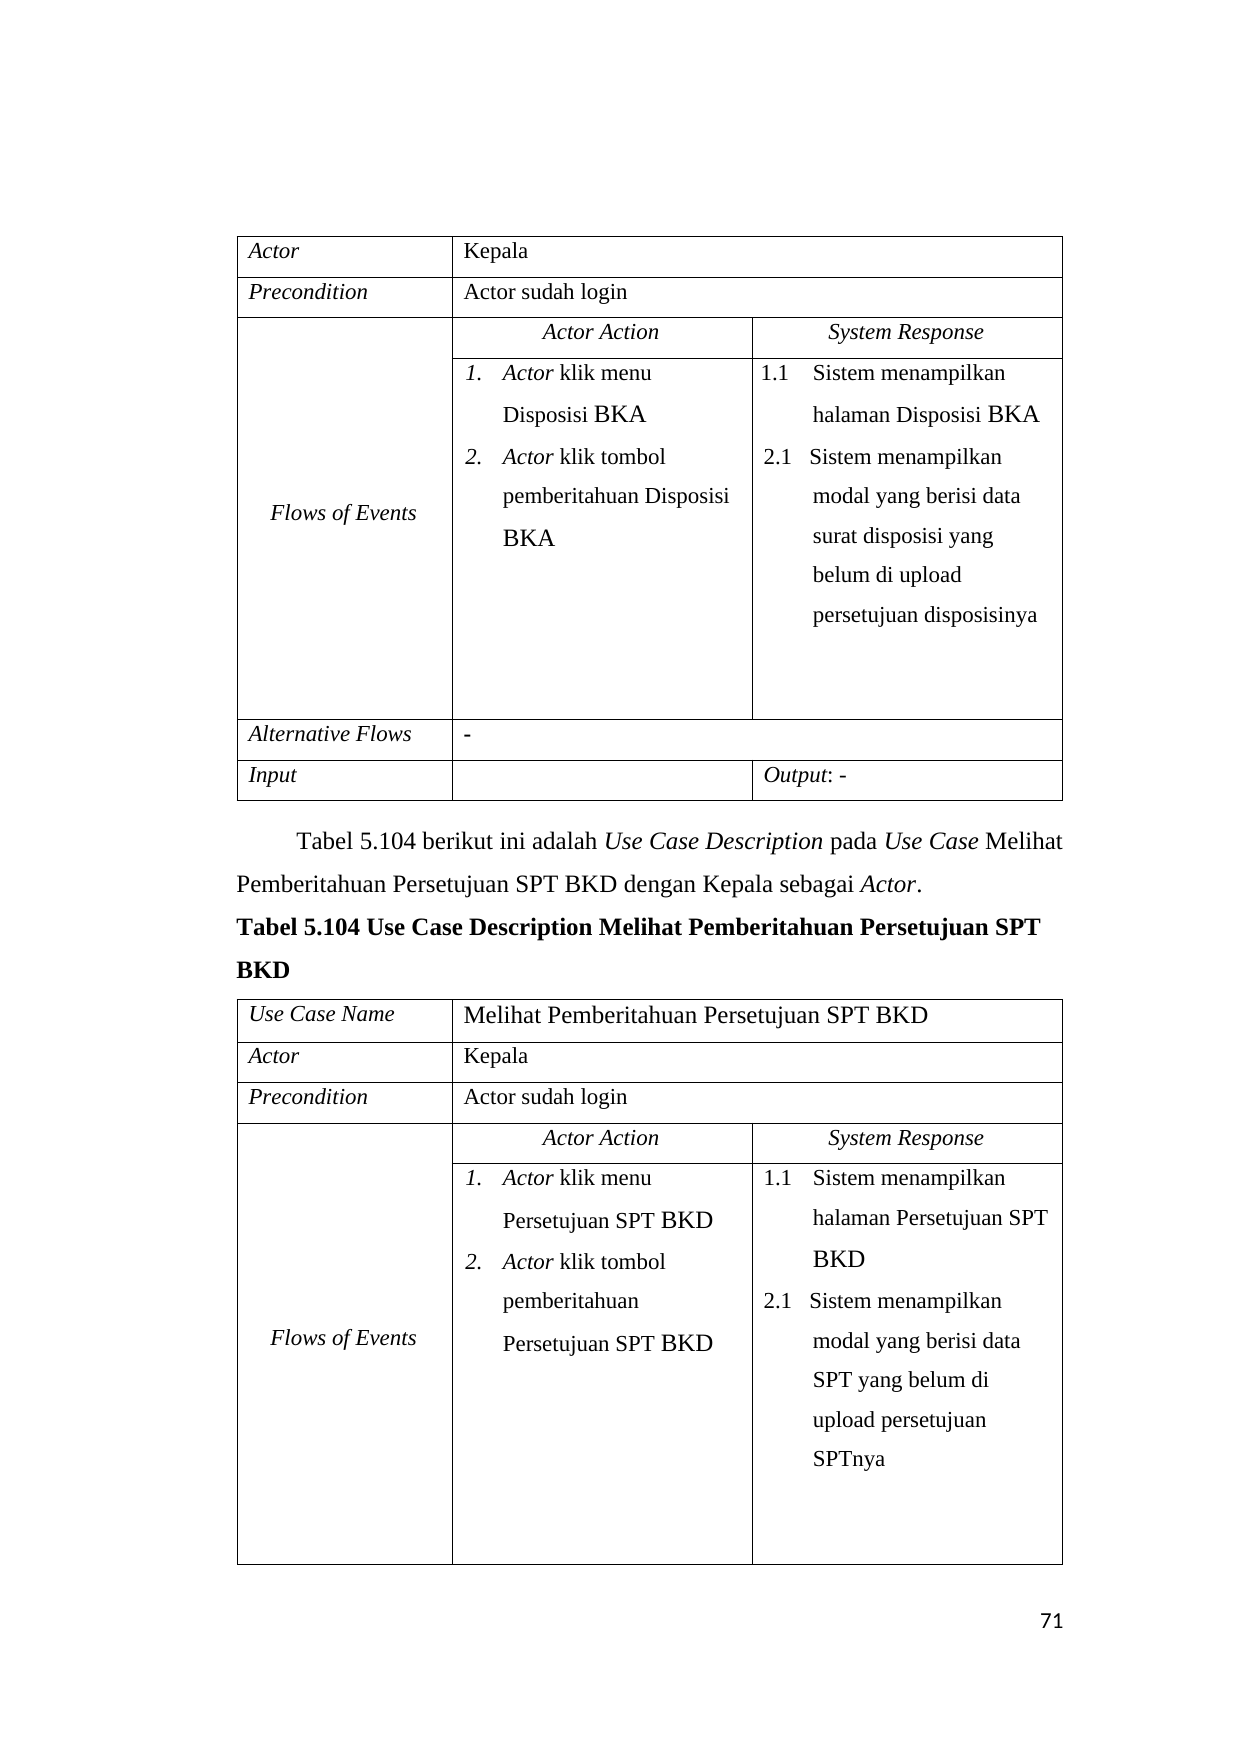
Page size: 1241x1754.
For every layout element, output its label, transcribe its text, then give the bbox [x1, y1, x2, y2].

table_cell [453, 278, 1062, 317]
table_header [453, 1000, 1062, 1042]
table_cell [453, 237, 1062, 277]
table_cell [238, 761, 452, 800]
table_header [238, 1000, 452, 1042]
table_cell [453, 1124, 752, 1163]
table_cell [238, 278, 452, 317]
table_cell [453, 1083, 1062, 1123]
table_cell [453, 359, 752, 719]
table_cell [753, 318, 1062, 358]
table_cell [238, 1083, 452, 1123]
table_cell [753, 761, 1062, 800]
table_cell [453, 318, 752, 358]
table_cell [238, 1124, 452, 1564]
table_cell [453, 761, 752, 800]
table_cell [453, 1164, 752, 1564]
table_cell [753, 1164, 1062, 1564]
text Tabel 5.104 berikut ini adalah Use Case Description pada Use Case Melihat Pemberitahuan Persetujuan SPT BKD dengan Kepala sebagai Actor. [236, 826, 1063, 898]
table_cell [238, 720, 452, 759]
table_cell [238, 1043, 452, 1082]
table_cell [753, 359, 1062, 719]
text Tabel 5.104 Use Case Description Melihat Pemberitahuan Persetujuan SPT BKD [236, 912, 1063, 984]
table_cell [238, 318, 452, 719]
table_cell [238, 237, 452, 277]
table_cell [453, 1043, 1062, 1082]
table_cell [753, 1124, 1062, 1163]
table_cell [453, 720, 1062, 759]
